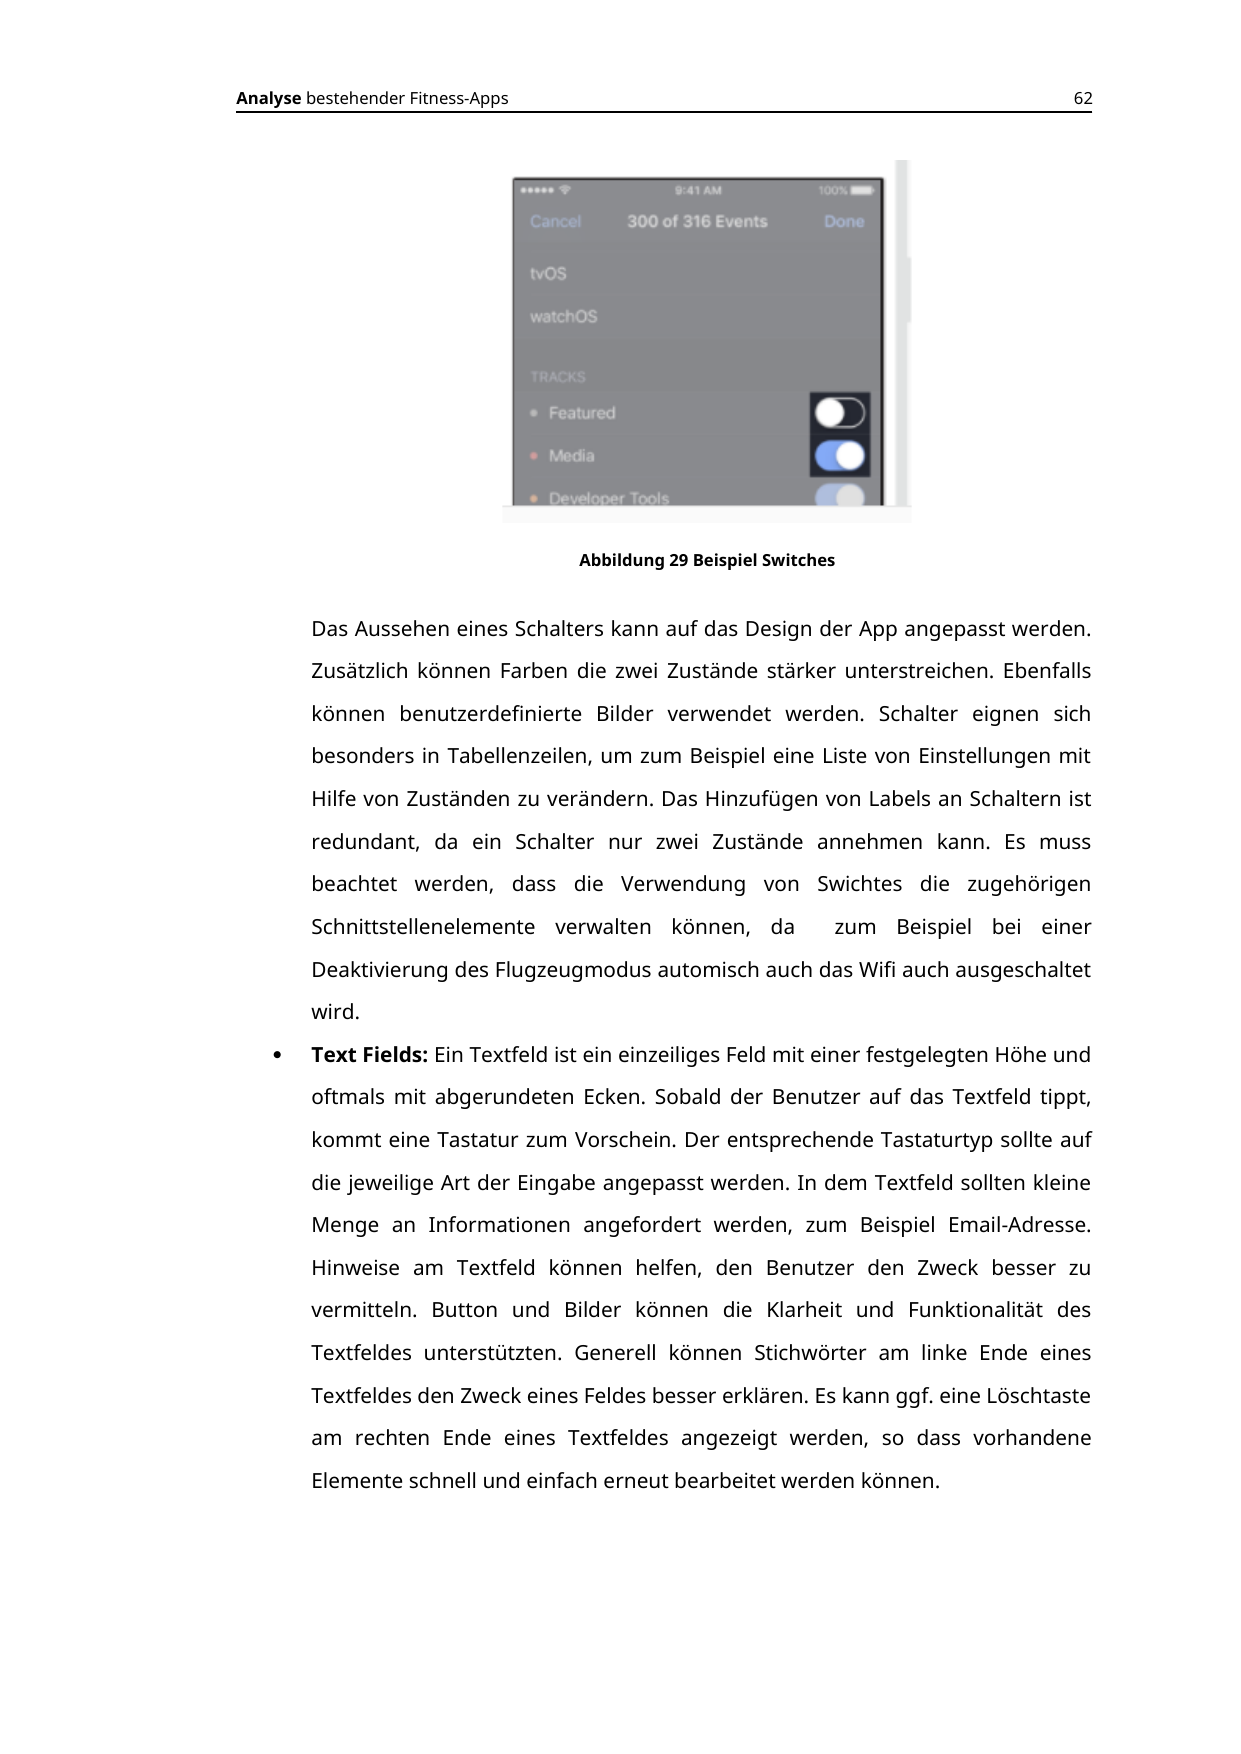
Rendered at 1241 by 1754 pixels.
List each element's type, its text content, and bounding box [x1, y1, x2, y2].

list Das Aussehen eines Schalters kann auf das Design der App angepasst werden. Zusätzlich können Farben die zwei Zustände stärker unterstreichen. Ebenfalls können benutzerdefinierte Bilder verwendet werden. Schalter eignen sich besonders in Tabellenzeilen, um zum Beispiel eine Liste von Einstellungen mit Hilfe von Zuständen zu verändern. Das Hinzufügen von Labels an Schaltern ist redundant, da ein Schalter nur zwei Zustände annehmen kann. Es muss beachtet werden, dass die Verwendung von Swichtes die zugehörigen Schnittstellenelemente verwalten können, da zum Beispiel bei einer Deaktivierung des Flugzeugmodus automisch auch das Wifi auch ausgeschaltet wird. [311, 614, 1092, 1026]
picture [502, 160, 912, 523]
list Text Fields: Ein Textfeld ist ein einzeiliges Feld mit einer festgelegten Höhe und oftmals mit abgerundeten Ecken. Sobald der Benutzer auf das Textfeld tippt, kommt eine Tastatur zum Vorschein. Der entsprechende Tastaturtyp sollte auf die jeweilige Art der Eingabe angepasst werden. In dem Textfeld sollten kleine Menge an Informationen angefordert werden, zum Beispiel Email-Adresse. Hinweise am Textfeld können helfen, den Benutzer den Zweck besser zu vermitteln. Button und Bilder können die Klarheit und Funktionalität des Textfeldes unterstützten. Generell können Stichwörter am linke Ende eines Textfeldes den Zweck eines Feldes besser erklären. Es kann ggf. eine Löschtaste am rechten Ende eines Textfeldes angezeigt werden, so dass vorhandene Elemente schnell und einfach erneut bearbeitet werden können. [274, 1040, 1092, 1494]
